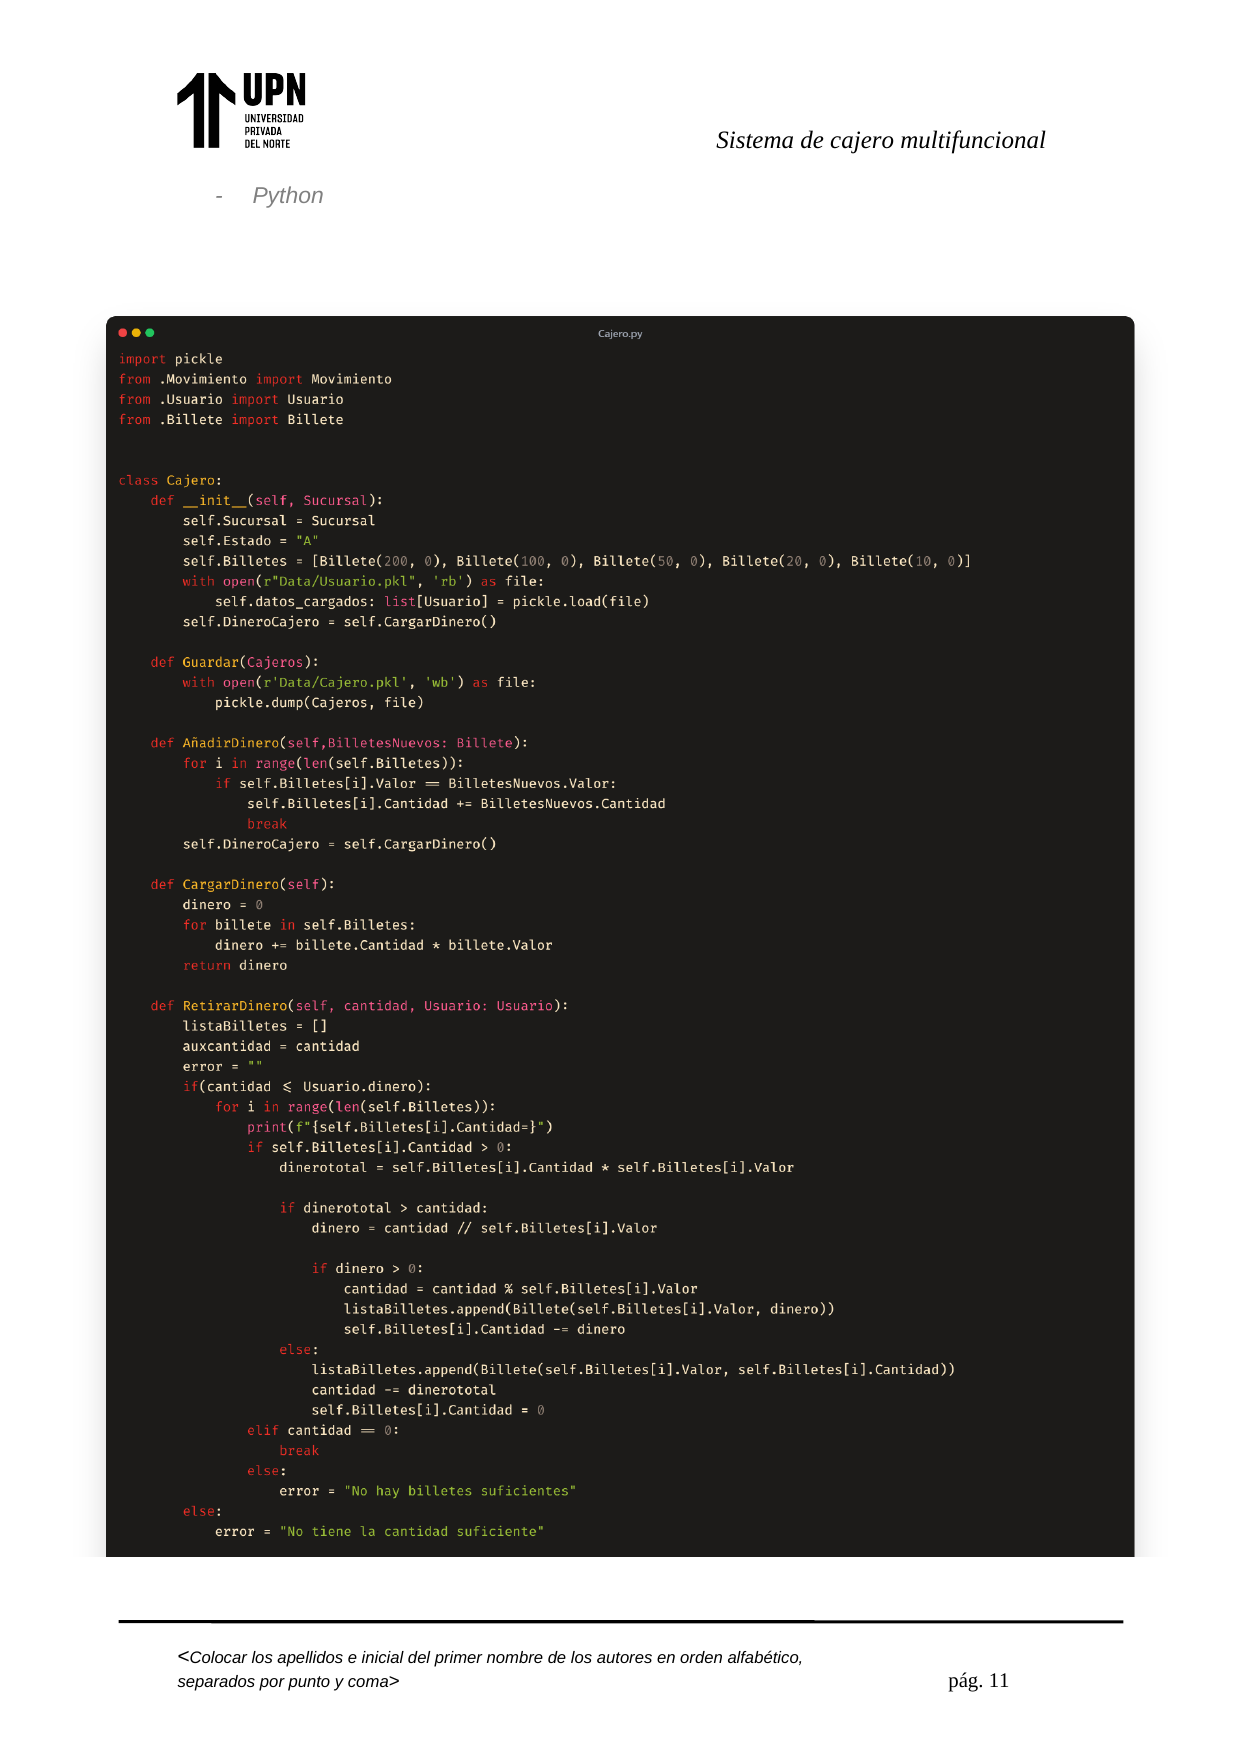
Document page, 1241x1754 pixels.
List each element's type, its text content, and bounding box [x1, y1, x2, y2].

picture [177, 73, 306, 148]
picture [58, 268, 1182, 1557]
list Python [215, 182, 1063, 208]
